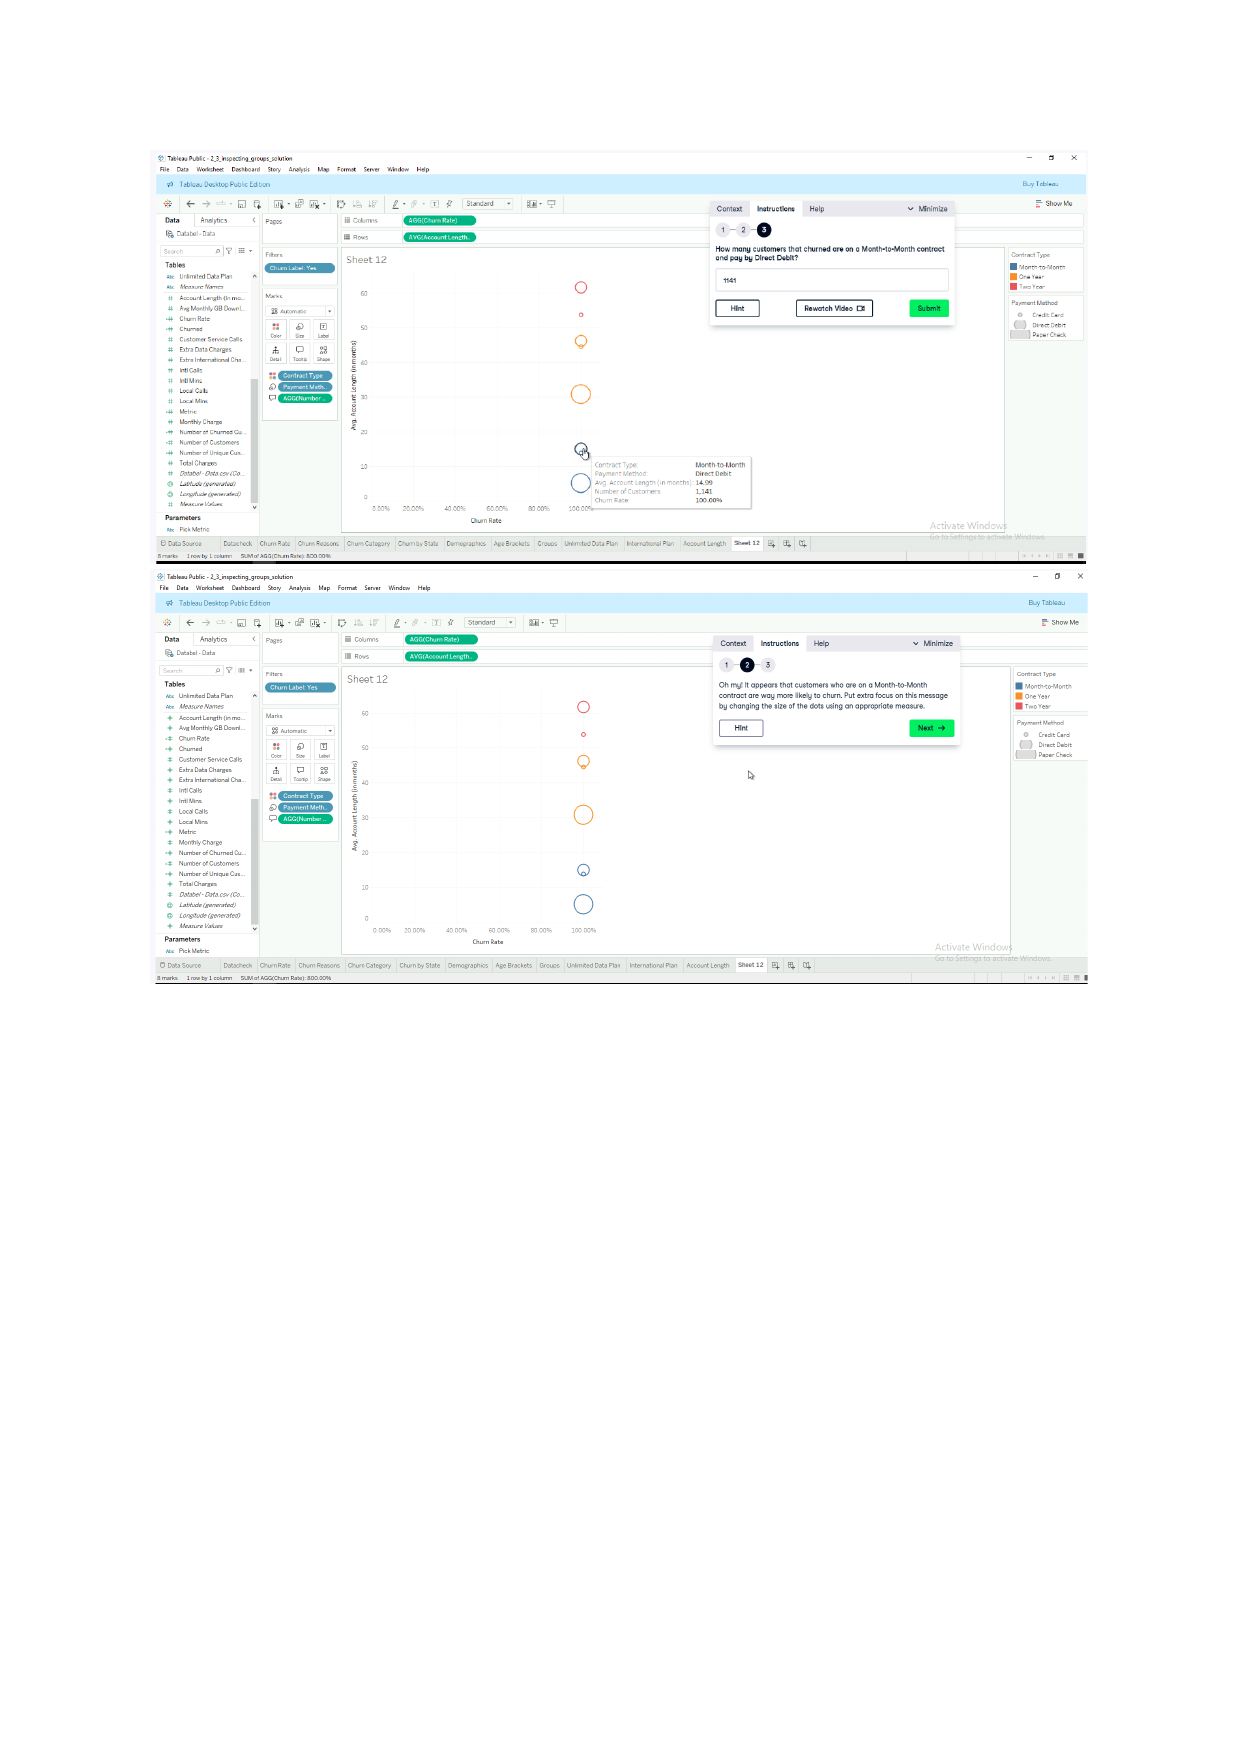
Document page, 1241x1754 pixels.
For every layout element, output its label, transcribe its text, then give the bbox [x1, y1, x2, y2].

picture [150, 150, 1088, 564]
picture [150, 569, 1088, 984]
